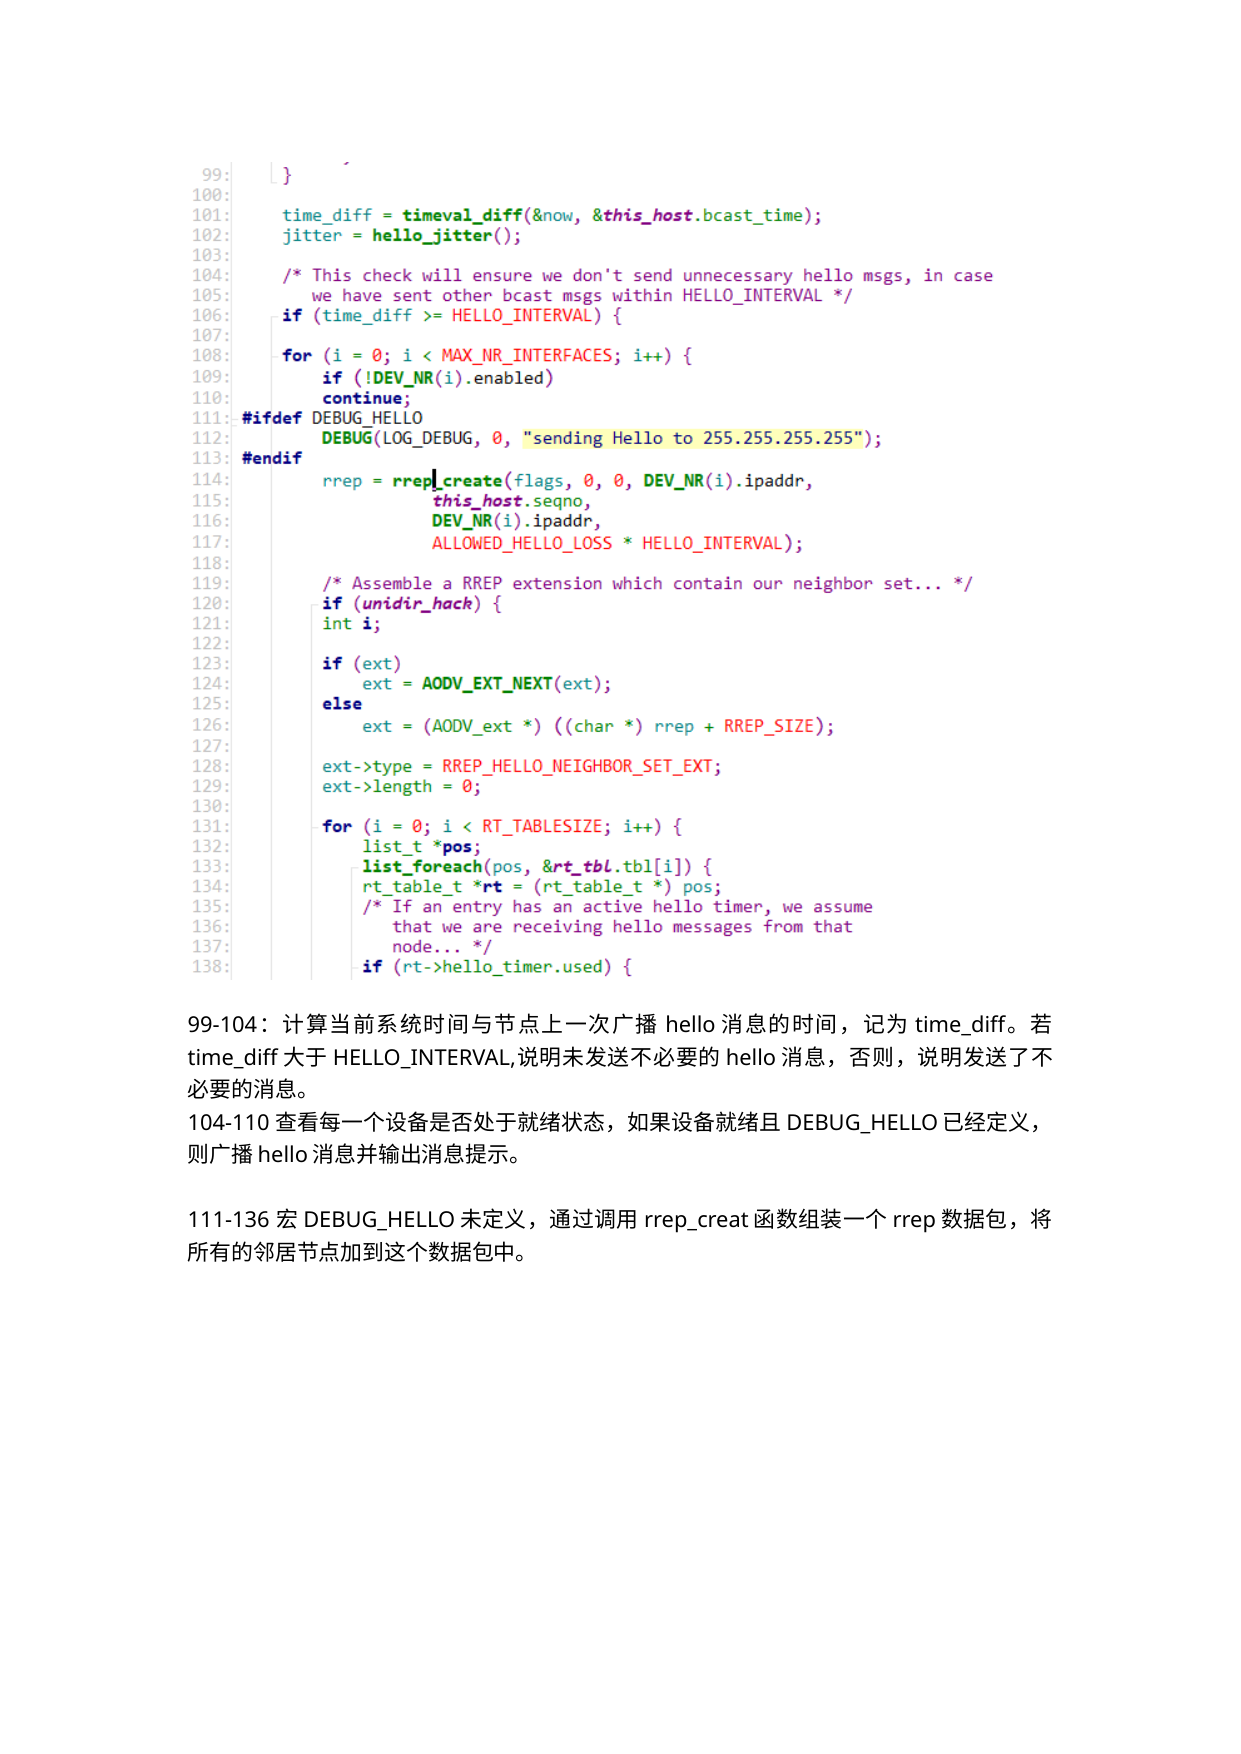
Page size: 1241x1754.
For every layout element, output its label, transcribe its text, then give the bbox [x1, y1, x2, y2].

picture [187, 162, 1021, 980]
text 111-136 宏DEBUG_HELLO未定义，通过调用rrep_creat函数组装一个rrep数据包，将所有的邻居节点加到这个数据包中。 [187, 1202, 1053, 1267]
text 99-104：计算当前系统时间与节点上一次广播hello消息的时间，记为time_diff。若time_diff大于HELLO_INTERVAL,说明未发送不必要的hello消息，否则，说明发送了不必要的消息。 [187, 1007, 1053, 1104]
text 104-110 查看每一个设备是否处于就绪状态，如果设备就绪且DEBUG_HELLO已经定义，则广播hello消息并输出消息提示。 [187, 1104, 1053, 1169]
